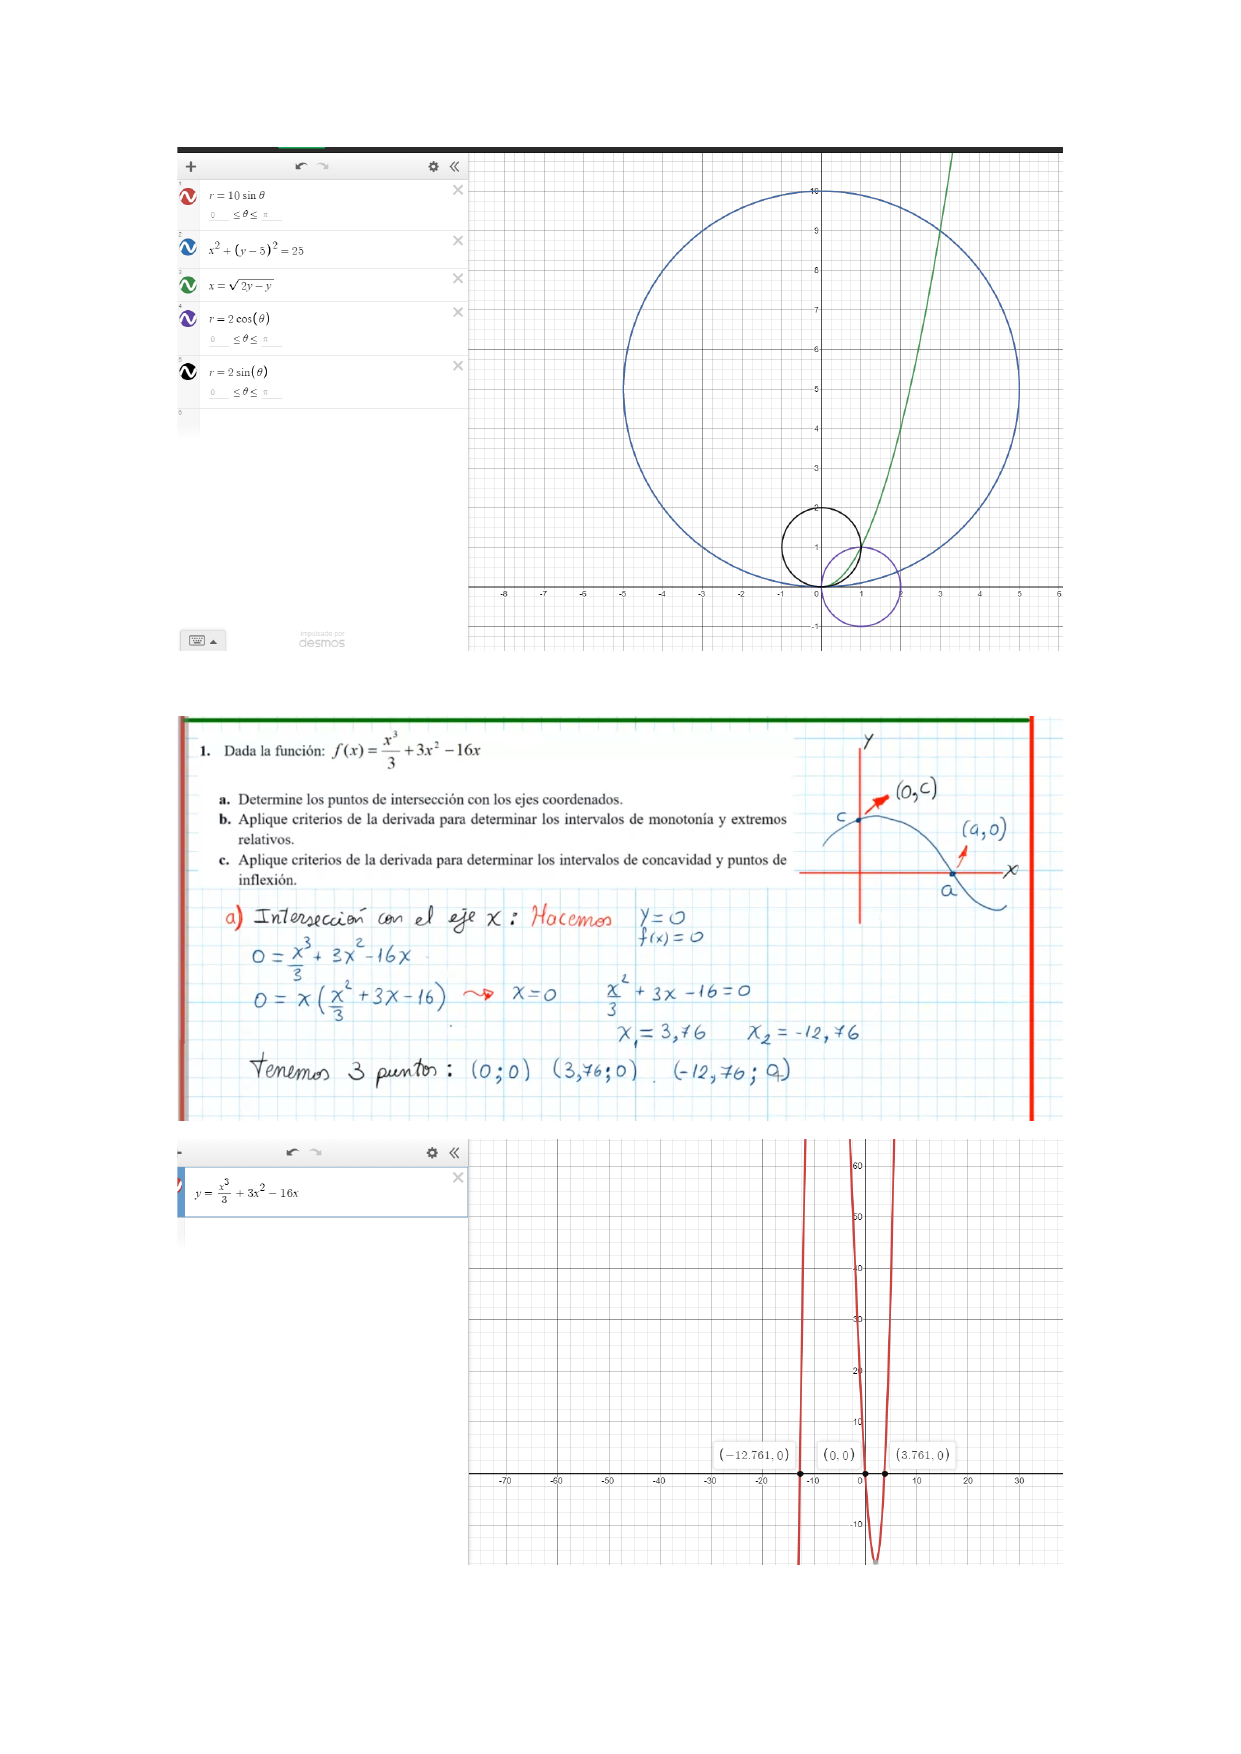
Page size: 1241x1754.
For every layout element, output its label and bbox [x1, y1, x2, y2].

picture [177, 716, 1063, 1121]
picture [177, 147, 1063, 651]
picture [177, 1139, 1063, 1565]
